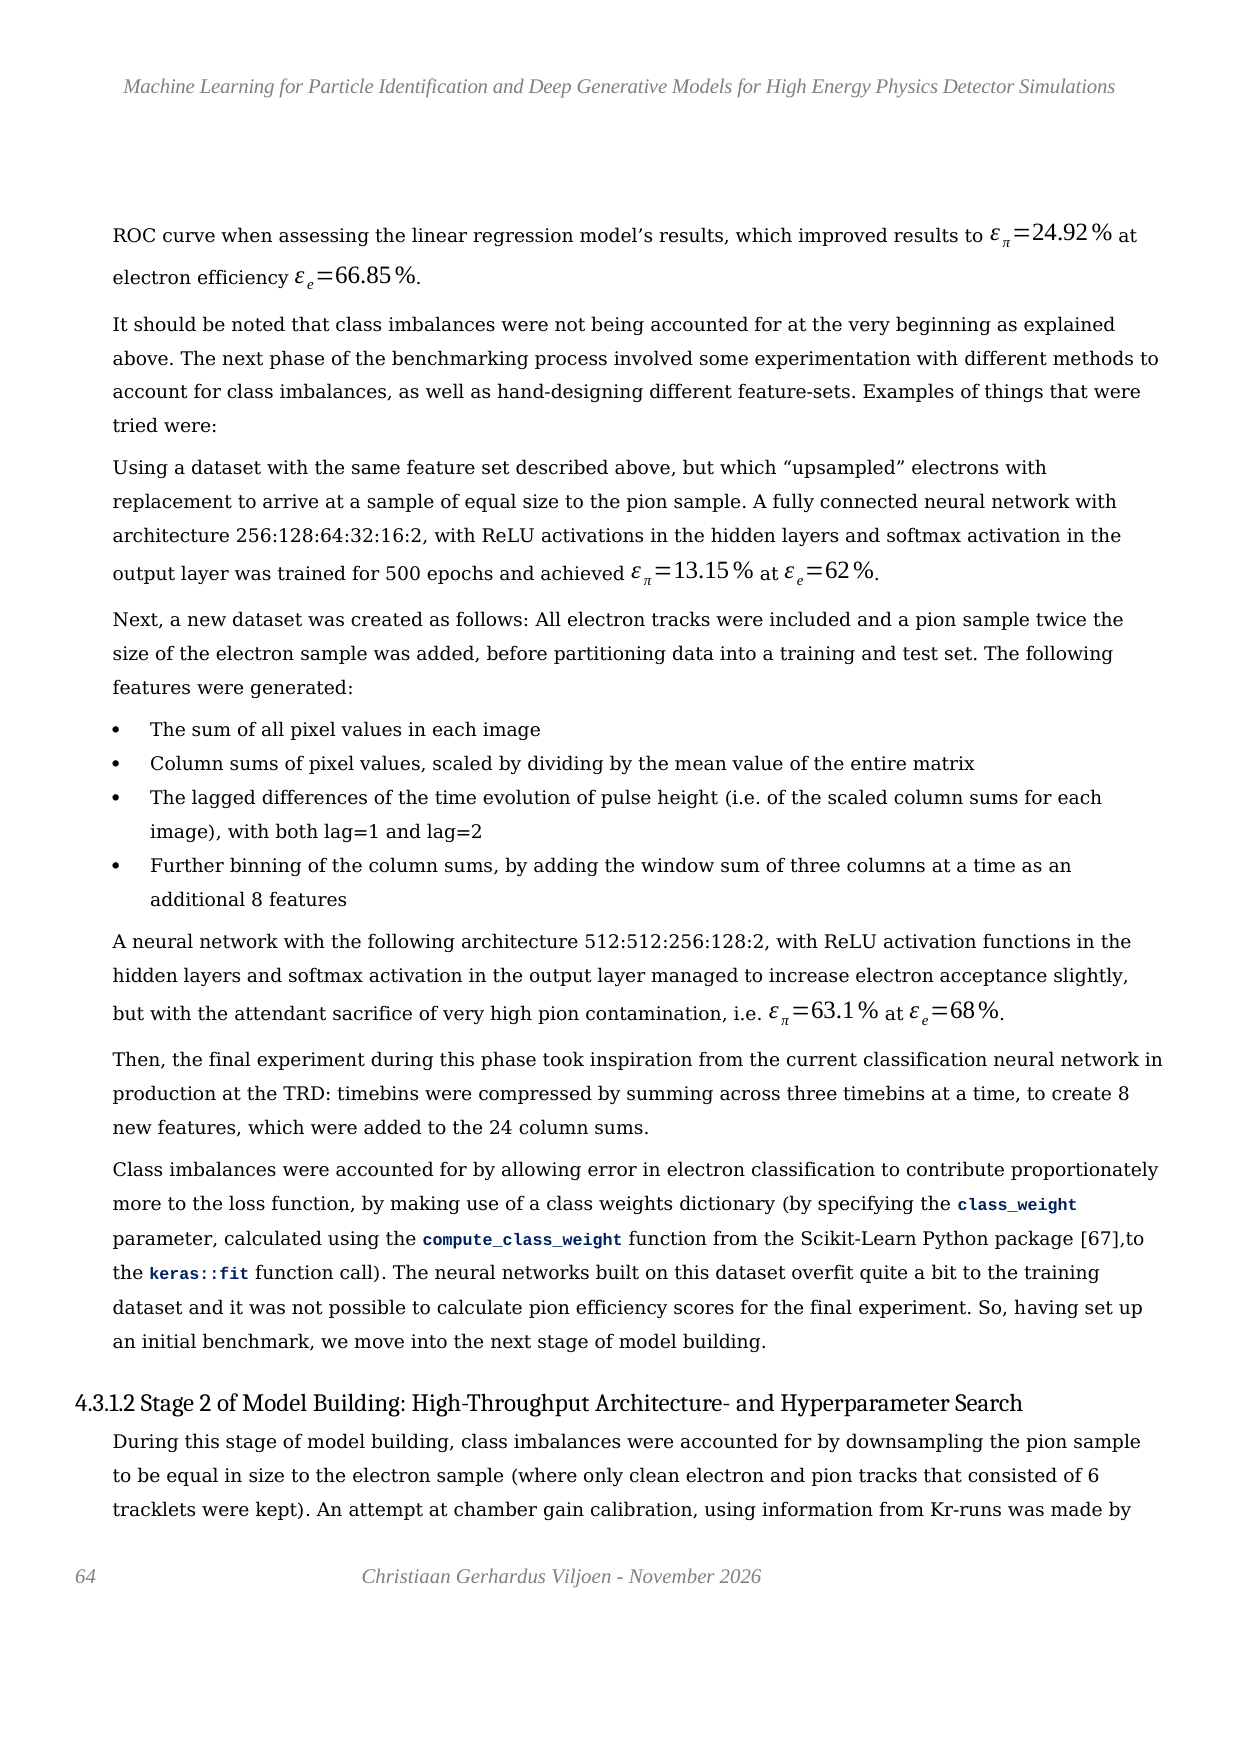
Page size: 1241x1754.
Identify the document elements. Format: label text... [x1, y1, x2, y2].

text It should be noted that class imbalances were not being accounted for at the very beginning as explained above. The next phase of the benchmarking process involved some experimentation with different methods to account for class imbalances, as well as hand-designing different feature-sets. Examples of things that were tried were: [112, 313, 1165, 436]
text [112, 219, 1165, 293]
list Column sums of pixel values, scaled by dividing by the mean value of the entire matrix [112, 752, 1165, 774]
text Then, the final experiment during this phase took inspiration from the current classification neural network in production at the TRD: timebins were compressed by summing across three timebins at a time, to create 8 new features, which were added to the 24 column sums. [112, 1048, 1165, 1138]
text Using a dataset with the same feature set described above, but which “upsampled” electrons with replacement to arrive at a sample of equal size to the pion sample. A fully connected neural network with architecture 256:128:64:32:16:2, with ReLU activations in the hidden layers and softmax activation in the output layer was trained for 500 epochs and achieved at . [112, 456, 1165, 588]
text Next, a new dataset was created as follows: All electron tracks were included and a pion sample twice the size of the electron sample was added, before partitioning data into a training and test set. The following features were generated: [112, 608, 1165, 698]
list Further binning of the column sums, by adding the window sum of three columns at a time as an additional 8 features [112, 853, 1165, 910]
list The lagged differences of the time evolution of pulse height (i.e. of the scaled column sums for each image), with both lag=1 and lag=2 [112, 786, 1165, 842]
text Class imbalances were accounted for by allowing error in electron classification to contribute proportionately more to the loss function, by making use of a class weights dictionary (by specifying the class_weight parameter, calculated using the compute_class_weight function from the Scikit-Learn Python package,to the keras::fit function call). The neural networks built on this dataset overfit quite a bit to the training dataset and it was not possible to calculate pion efficiency scores for the final experiment. So, having set up an initial benchmark, we move into the next stage of model building. [112, 1158, 1165, 1352]
subtitle Stage 2 of Model Building: High-Throughput Architecture- and Hyperparameter Search [75, 1388, 1165, 1417]
text A neural network with the following architecture 512:512:256:128:2, with ReLU activation functions in the hidden layers and softmax activation in the output layer managed to increase electron acceptance slightly, but with the attendant sacrifice of very high pion contamination, i.e. at . [112, 929, 1165, 1028]
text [112, 1430, 1165, 1520]
list The sum of all pixel values in each image [112, 718, 1165, 740]
